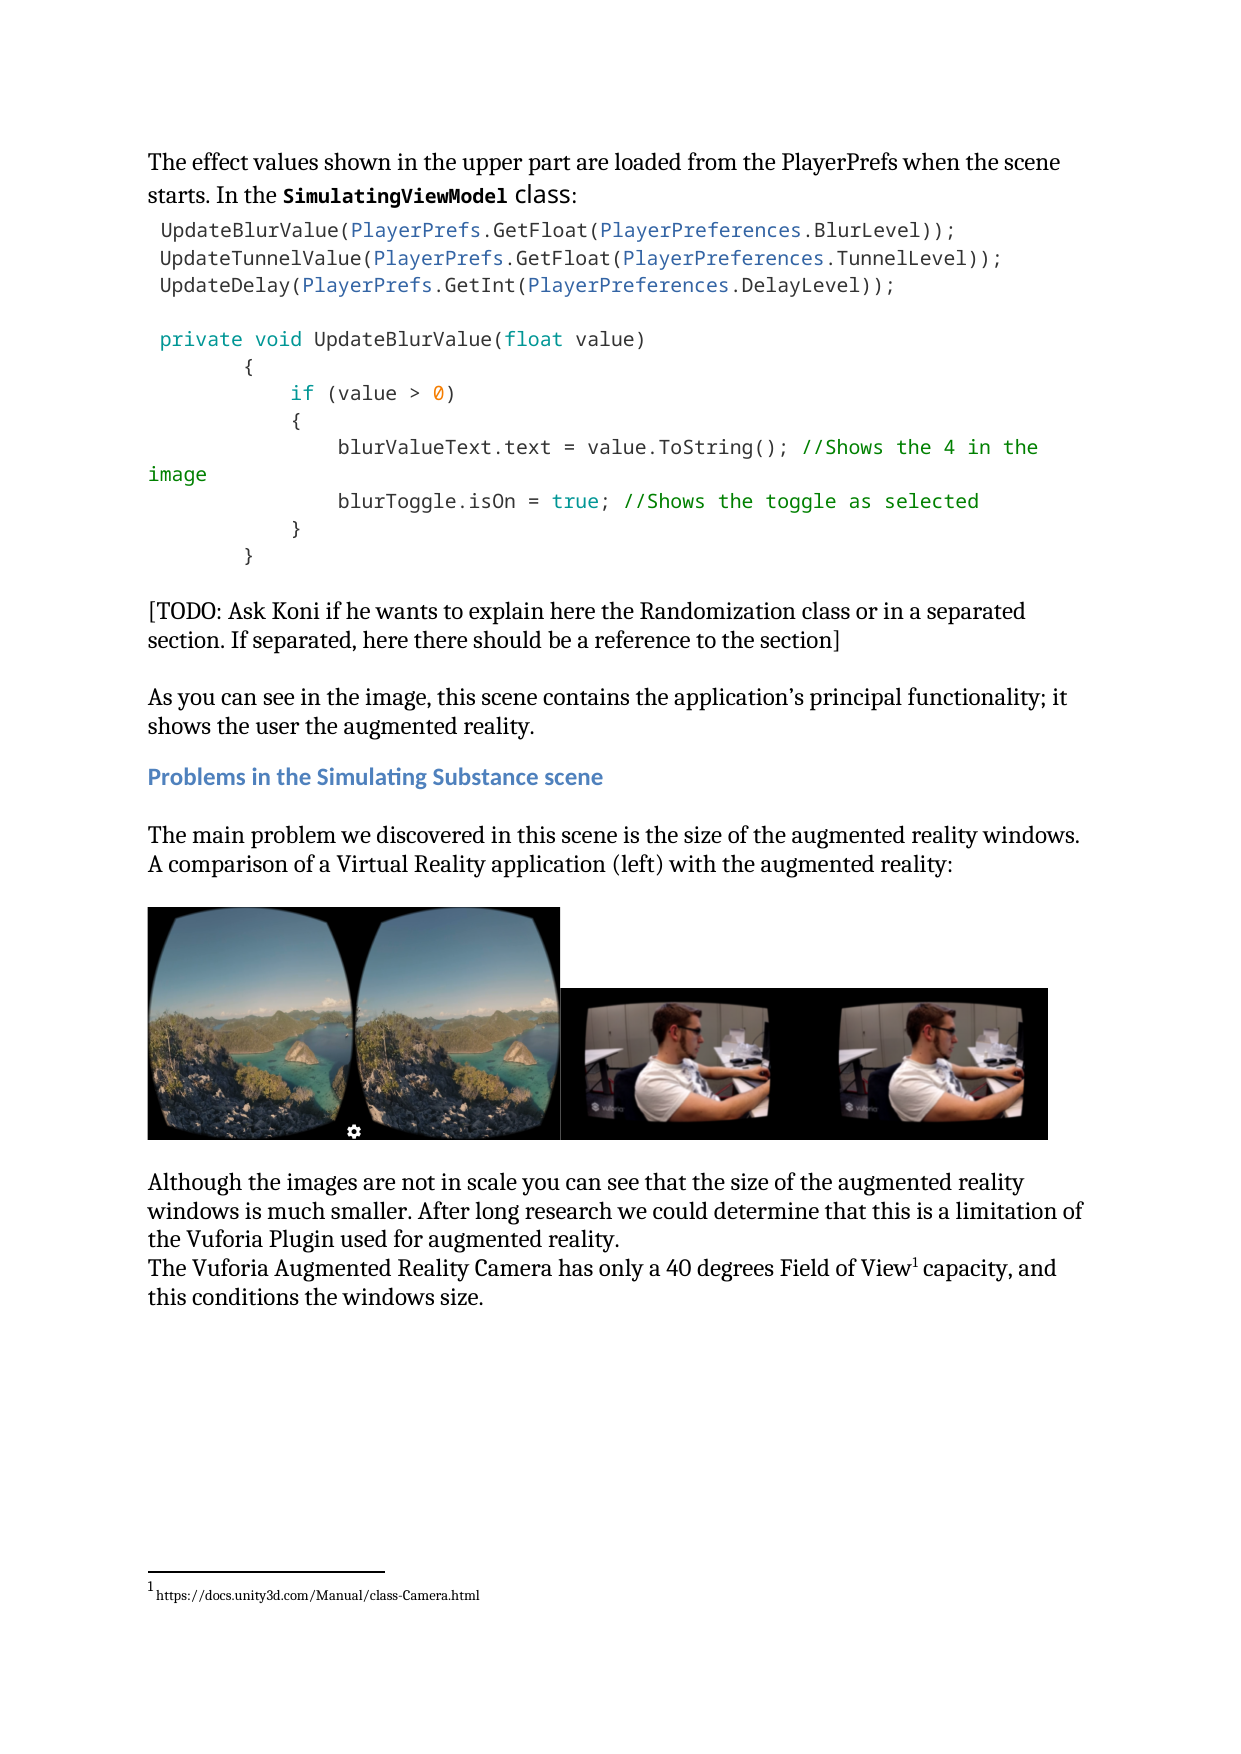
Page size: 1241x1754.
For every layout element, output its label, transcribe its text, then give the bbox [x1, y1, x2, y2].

subtitle Problems in the Simulating Substance scene [148, 762, 1093, 792]
text The main problem we discovered in this scene is the size of the augmented reality windows. A comparison of a Virtual Reality application (left) with the augmented reality: [148, 821, 1093, 878]
text blurToggle.isOn = true; //Shows the toggle as selected } } [148, 487, 1093, 568]
text As you can see in the image, this scene contains the application’s principal functionality; it shows the user the augmented reality. [148, 683, 1093, 741]
text Although the images are not in scale you can see that the size of the augmented reality windows is much smaller. After long research we could determine that this is a limitation of the Vuforia Plugin used for augmented reality. [148, 1168, 1093, 1254]
text The Vuforia Augmented Reality Camera has only a 40 degrees Field of View capacity, and this conditions the windows size. [148, 1254, 1093, 1312]
picture [147, 907, 1048, 1140]
text [TODO: Ask Koni if he wants to explain here the Randomization class or in a separated section. If separated, here there should be a reference to the section] [148, 597, 1093, 654]
text private void UpdateBlurValue(float value) { if (value > 0) { blurValueText.text = value.ToString(); //Shows the 4 in the image [148, 325, 1093, 487]
text UpdateBlurValue(PlayerPrefs.GetFloat(PlayerPreferences.BlurLevel)); UpdateTunnelValue(PlayerPrefs.GetFloat(PlayerPreferences.TunnelLevel)); UpdateDelay(PlayerPrefs.GetInt(PlayerPreferences.DelayLevel)); [148, 210, 1093, 298]
text The effect values shown in the upper part are loaded from the PlayerPrefs when the scene starts. In the SimulatingViewModel class: [148, 148, 1093, 210]
